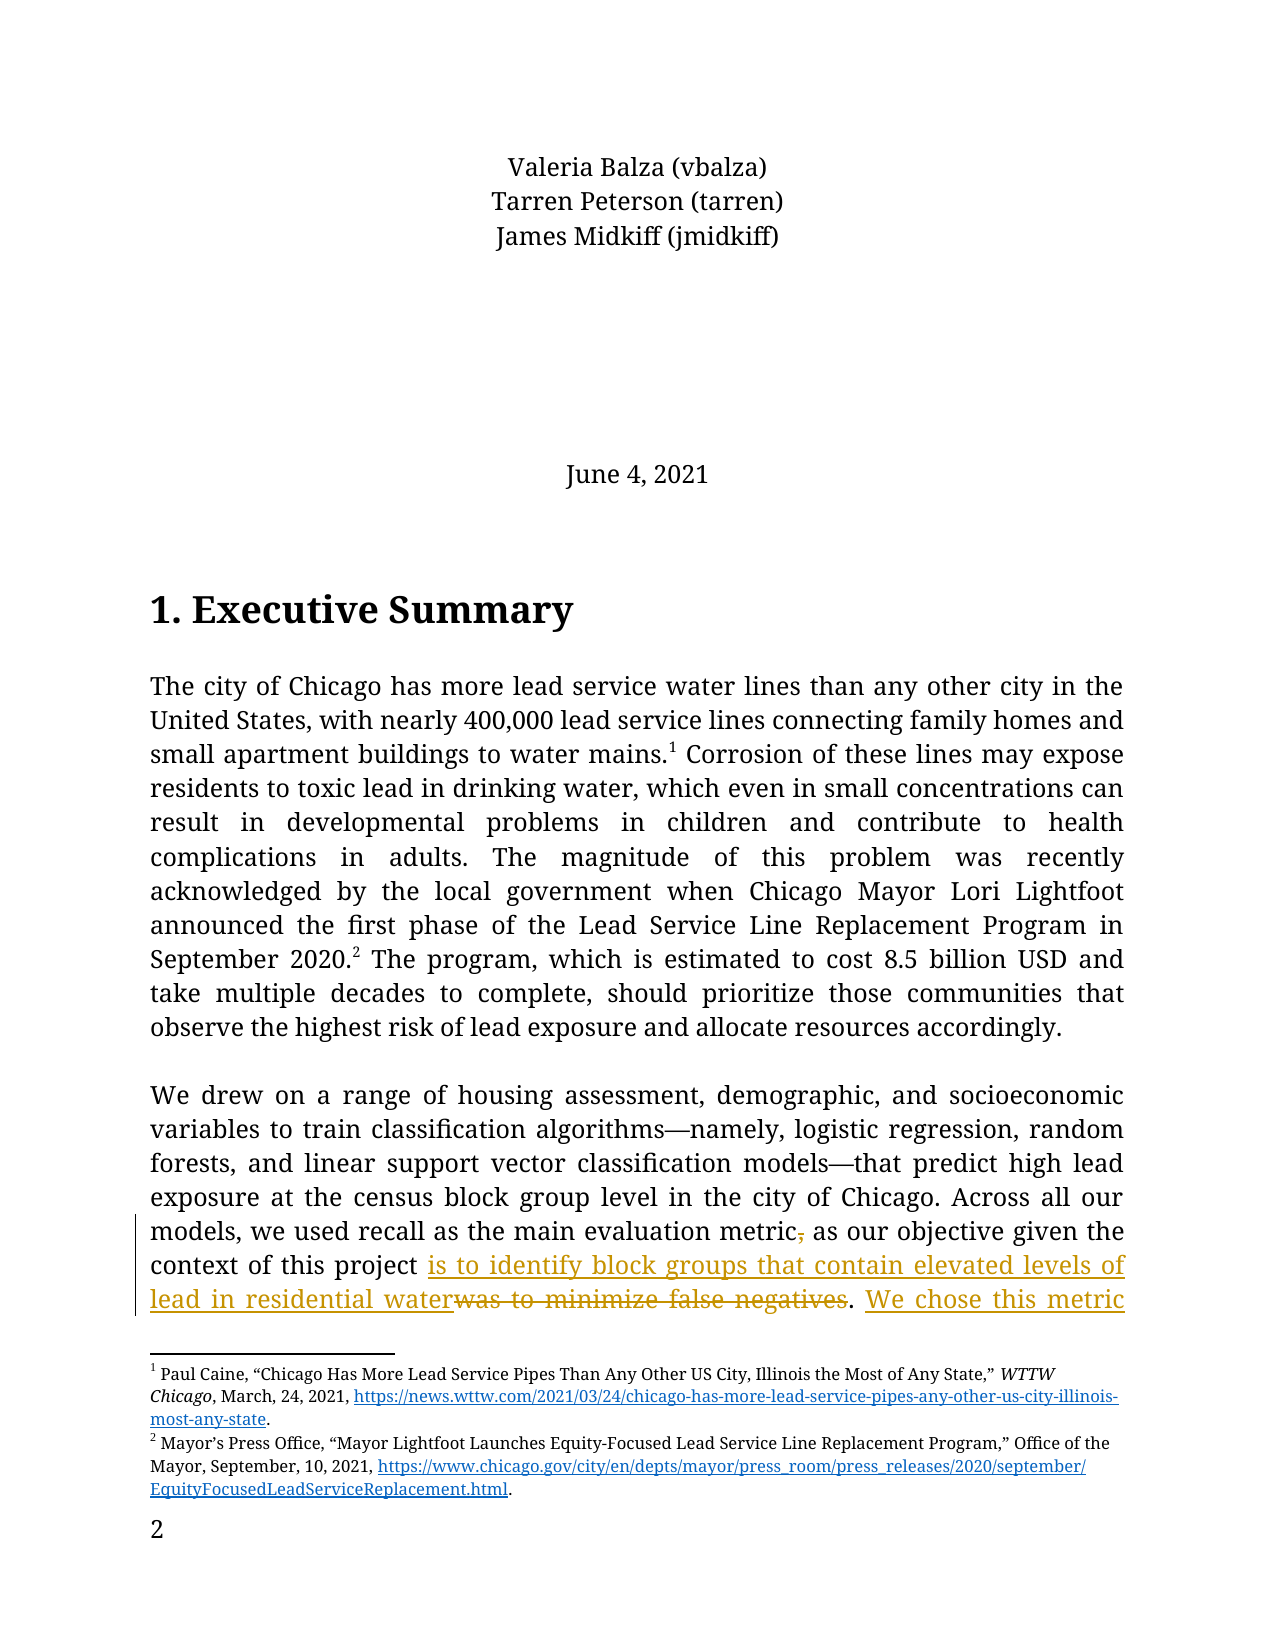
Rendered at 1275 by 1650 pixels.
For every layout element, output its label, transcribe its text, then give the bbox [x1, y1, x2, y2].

text June 4, 2021 [150, 457, 1125, 491]
text Valeria Balza (vbalza) [150, 150, 1125, 184]
text Tarren Peterson (tarren) [150, 184, 1125, 218]
text The city of Chicago has more lead service water lines than any other city in the United States, with nearly 400,000 lead service lines connecting family homes and small apartment buildings to water mains. Corrosion of these lines may expose residents to toxic lead in drinking water, which even in small concentrations can result in developmental problems in children and contribute to health complications in adults. The magnitude of this problem was recently acknowledged by the local government when Chicago Mayor Lori Lightfoot announced the first phase of the Lead Service Line Replacement Program in September 2020. The program, which is estimated to cost 8.5 billion USD and take multiple decades to complete, should prioritize those communities that observe the highest risk of lead exposure and allocate resources accordingly. [150, 669, 1125, 1043]
text James Midkiff (jmidkiff) [150, 218, 1125, 252]
subtitle 1. Executive Summary [150, 584, 1125, 635]
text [150, 1078, 1125, 1316]
